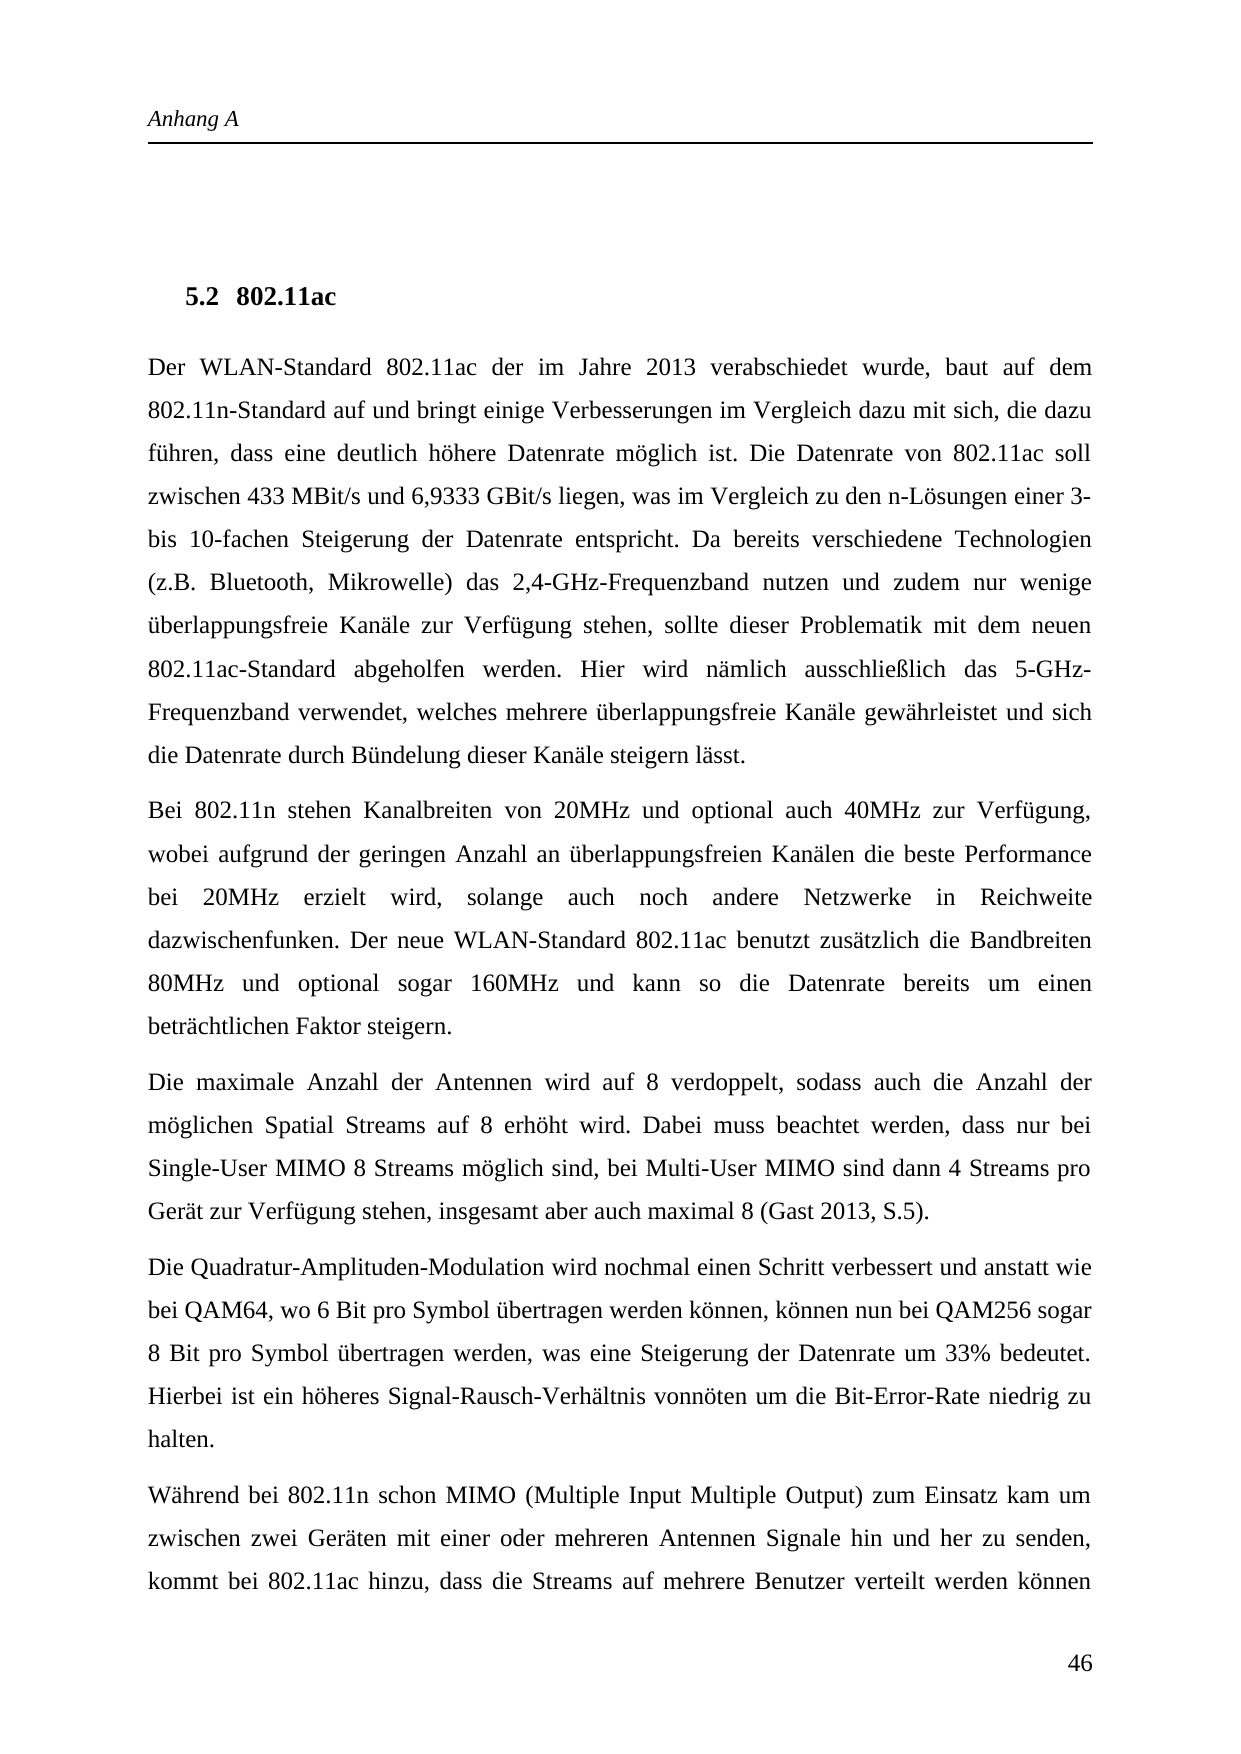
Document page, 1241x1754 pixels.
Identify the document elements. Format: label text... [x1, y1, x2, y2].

text Bei 802.11n stehen Kanalbreiten von 20MHz und optional auch 40MHz zur Verfügung, wobei aufgrund der geringen Anzahl an überlappungsfreien Kanälen die beste Performance bei 20MHz erzielt wird, solange auch noch andere Netzwerke in Reichweite dazwischenfunken. Der neue WLAN-Standard 802.11ac benutzt zusätzlich die Bandbreiten 80MHz und optional sogar 160MHz und kann so die Datenrate bereits um einen beträchtlichen Faktor steigern. [148, 796, 1093, 1040]
text Die Quadratur-Amplituden-Modulation wird nochmal einen Schritt verbessert und anstatt wie bei QAM64, wo 6 Bit pro Symbol übertragen werden können, können nun bei QAM256 sogar 8 Bit pro Symbol übertragen werden, was eine Steigerung der Datenrate um 33% bedeutet. Hierbei ist ein höheres Signal-Rausch-Verhältnis vonnöten um die Bit-Error-Rate niedrig zu halten. [148, 1252, 1093, 1453]
subtitle 802.11ac [185, 280, 1093, 311]
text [148, 1480, 1093, 1595]
text Die maximale Anzahl der Antennen wird auf 8 verdoppelt, sodass auch die Anzahl der möglichen Spatial Streams auf 8 erhöht wird. Dabei muss beachtet werden, dass nur bei Single-User MIMO 8 Streams möglich sind, bei Multi-User MIMO sind dann 4 Streams pro Gerät zur Verfügung stehen, insgesamt aber auch maximal 8 (Gast 2013, S.5). [148, 1067, 1093, 1225]
text Der WLAN-Standard 802.11ac der im Jahre 2013 verabschiedet wurde, baut auf dem 802.11n-Standard auf und bringt einige Verbesserungen im Vergleich dazu mit sich, die dazu führen, dass eine deutlich höhere Datenrate möglich ist. Die Datenrate von 802.11ac soll zwischen 433 MBit/s und 6,9333 GBit/s liegen, was im Vergleich zu den n-Lösungen einer 3- bis 10-fachen Steigerung der Datenrate entspricht. Da bereits verschiedene Technologien (z.B. Bluetooth, Mikrowelle) das 2,4-GHz-Frequenzband nutzen und zudem nur wenige überlappungsfreie Kanäle zur Verfügung stehen, sollte dieser Problematik mit dem neuen 802.11ac-Standard abgeholfen werden. Hier wird nämlich ausschließlich das 5-GHz-Frequenzband verwendet, welches mehrere überlappungsfreie Kanäle gewährleistet und sich die Datenrate durch Bündelung dieser Kanäle steigern lässt. [148, 352, 1093, 769]
